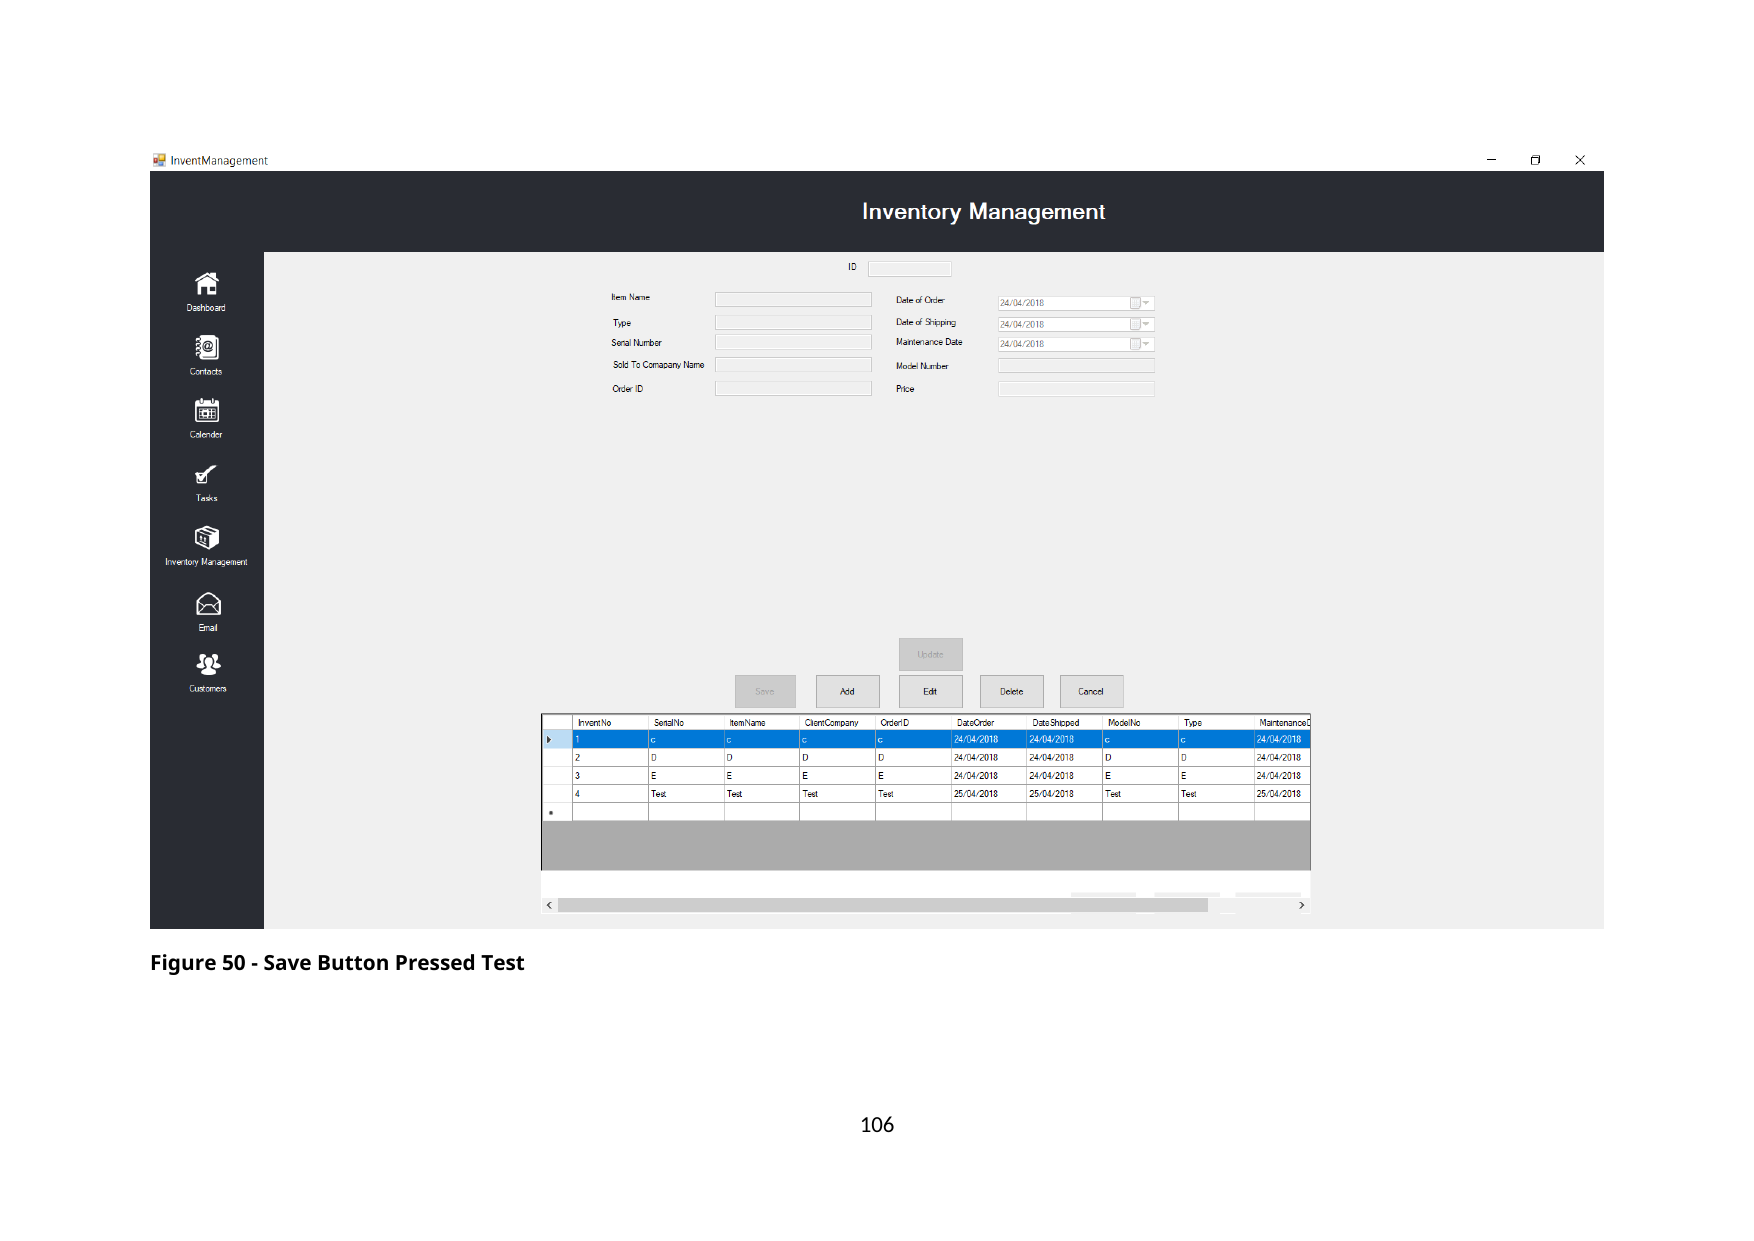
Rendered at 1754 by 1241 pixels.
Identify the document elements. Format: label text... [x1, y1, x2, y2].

picture [150, 150, 1604, 929]
